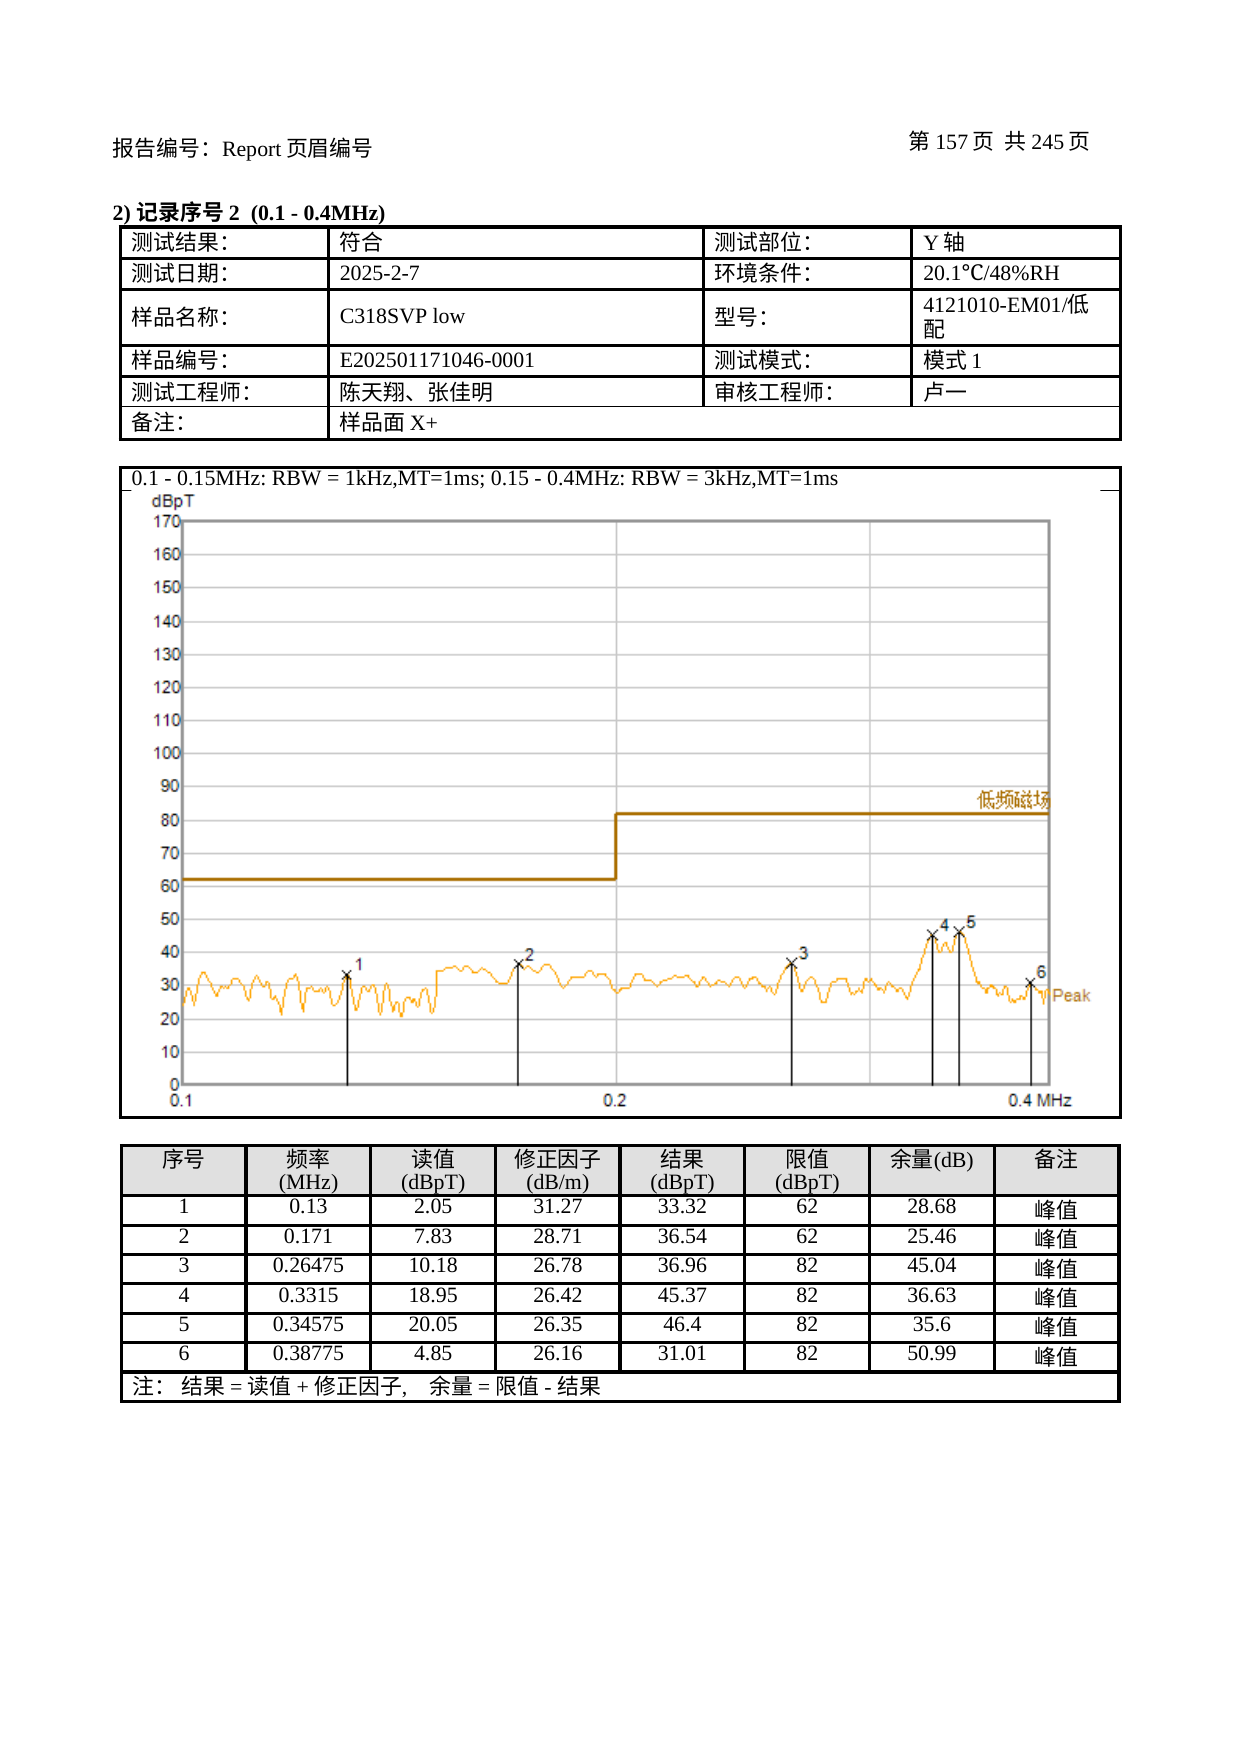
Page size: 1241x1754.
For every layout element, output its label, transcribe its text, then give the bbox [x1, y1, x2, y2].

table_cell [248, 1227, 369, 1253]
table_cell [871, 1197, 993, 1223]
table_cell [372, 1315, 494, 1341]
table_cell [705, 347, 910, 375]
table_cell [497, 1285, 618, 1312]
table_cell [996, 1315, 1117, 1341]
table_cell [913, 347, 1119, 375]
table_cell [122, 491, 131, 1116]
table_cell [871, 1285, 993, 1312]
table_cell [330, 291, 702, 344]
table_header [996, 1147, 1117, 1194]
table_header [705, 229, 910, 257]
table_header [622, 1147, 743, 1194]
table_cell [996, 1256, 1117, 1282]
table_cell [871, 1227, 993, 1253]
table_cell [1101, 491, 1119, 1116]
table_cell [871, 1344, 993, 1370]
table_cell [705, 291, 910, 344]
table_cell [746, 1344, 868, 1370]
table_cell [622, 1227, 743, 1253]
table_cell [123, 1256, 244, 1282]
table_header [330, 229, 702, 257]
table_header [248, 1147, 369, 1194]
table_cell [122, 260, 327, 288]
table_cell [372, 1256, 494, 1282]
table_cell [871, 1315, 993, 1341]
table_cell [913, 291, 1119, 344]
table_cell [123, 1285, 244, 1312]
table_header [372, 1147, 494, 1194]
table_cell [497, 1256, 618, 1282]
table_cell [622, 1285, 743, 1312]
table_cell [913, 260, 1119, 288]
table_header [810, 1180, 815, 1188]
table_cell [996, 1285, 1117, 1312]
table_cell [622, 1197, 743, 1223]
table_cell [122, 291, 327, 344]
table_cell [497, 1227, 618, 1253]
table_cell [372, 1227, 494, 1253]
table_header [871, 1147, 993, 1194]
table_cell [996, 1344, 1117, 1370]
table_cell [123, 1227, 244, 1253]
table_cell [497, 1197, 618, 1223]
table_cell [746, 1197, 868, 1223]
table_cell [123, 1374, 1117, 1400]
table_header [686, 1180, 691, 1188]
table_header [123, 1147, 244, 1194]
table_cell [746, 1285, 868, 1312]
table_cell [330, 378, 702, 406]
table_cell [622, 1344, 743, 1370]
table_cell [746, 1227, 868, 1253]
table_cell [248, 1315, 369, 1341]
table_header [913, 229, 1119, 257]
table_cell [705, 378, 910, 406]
picture [131, 490, 1101, 1116]
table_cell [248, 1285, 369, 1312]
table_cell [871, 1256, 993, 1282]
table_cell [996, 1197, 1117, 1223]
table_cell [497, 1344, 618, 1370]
text 2) 记录序号 2 (0.1 - 0.4MHz) [112, 199, 1128, 225]
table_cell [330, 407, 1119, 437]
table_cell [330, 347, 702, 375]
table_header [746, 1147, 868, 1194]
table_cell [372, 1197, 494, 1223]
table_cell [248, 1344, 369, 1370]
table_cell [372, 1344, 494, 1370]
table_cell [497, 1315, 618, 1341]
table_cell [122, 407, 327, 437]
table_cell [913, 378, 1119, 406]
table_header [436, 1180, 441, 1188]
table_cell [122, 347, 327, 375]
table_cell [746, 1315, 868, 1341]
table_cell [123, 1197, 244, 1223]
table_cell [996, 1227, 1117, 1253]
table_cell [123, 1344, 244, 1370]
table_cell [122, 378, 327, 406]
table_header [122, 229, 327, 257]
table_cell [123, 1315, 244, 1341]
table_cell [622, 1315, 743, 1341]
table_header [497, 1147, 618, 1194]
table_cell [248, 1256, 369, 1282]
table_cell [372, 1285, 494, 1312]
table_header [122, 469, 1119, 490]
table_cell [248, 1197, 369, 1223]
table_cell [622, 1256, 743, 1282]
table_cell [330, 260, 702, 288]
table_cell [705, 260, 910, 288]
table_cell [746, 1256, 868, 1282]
